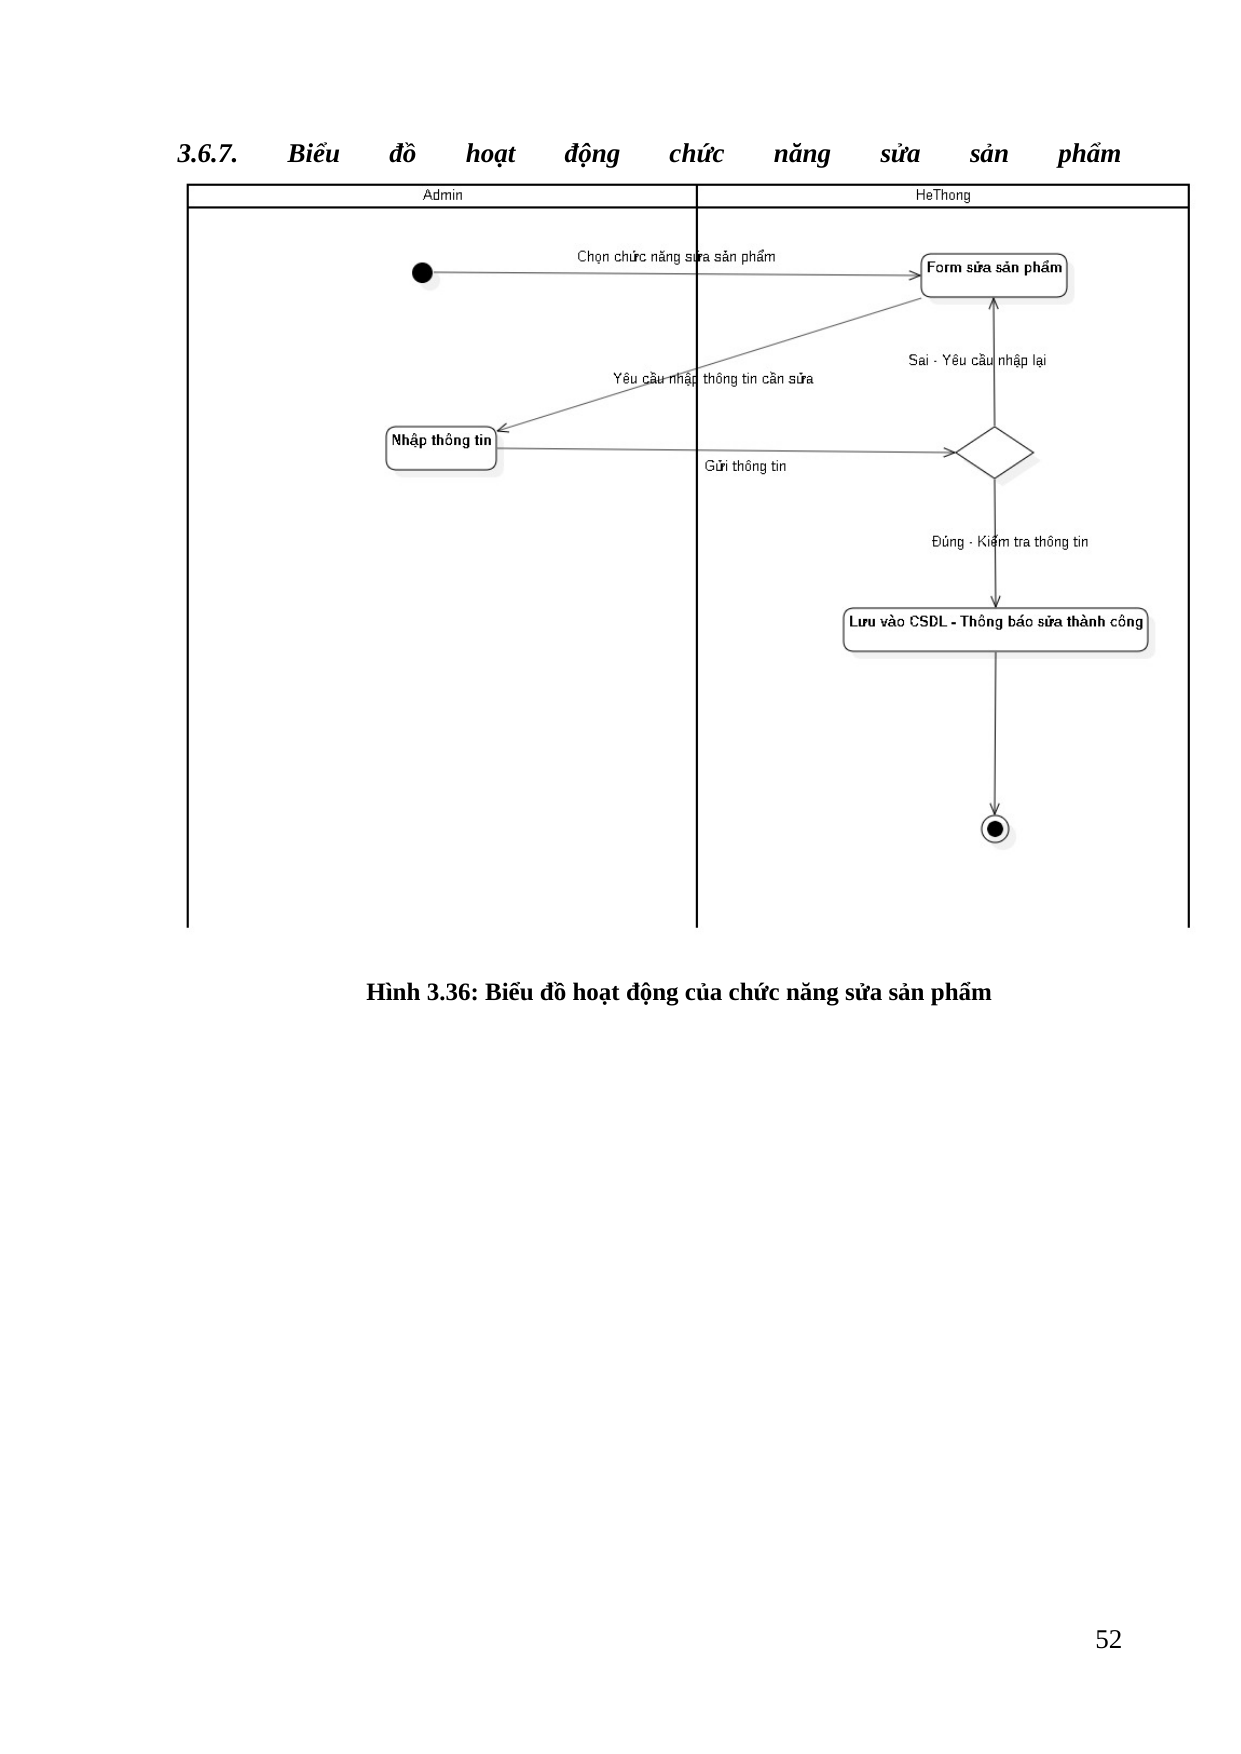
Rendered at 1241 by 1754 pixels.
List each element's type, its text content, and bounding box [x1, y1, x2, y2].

text Hình 3.36: Biểu đồ hoạt động của chức năng sửa sản phẩm [177, 977, 1122, 1005]
picture [177, 174, 1232, 971]
subtitle 3.6.7. Biểu đồ hoạt động chức năng sửa sản phẩm [177, 137, 1122, 174]
